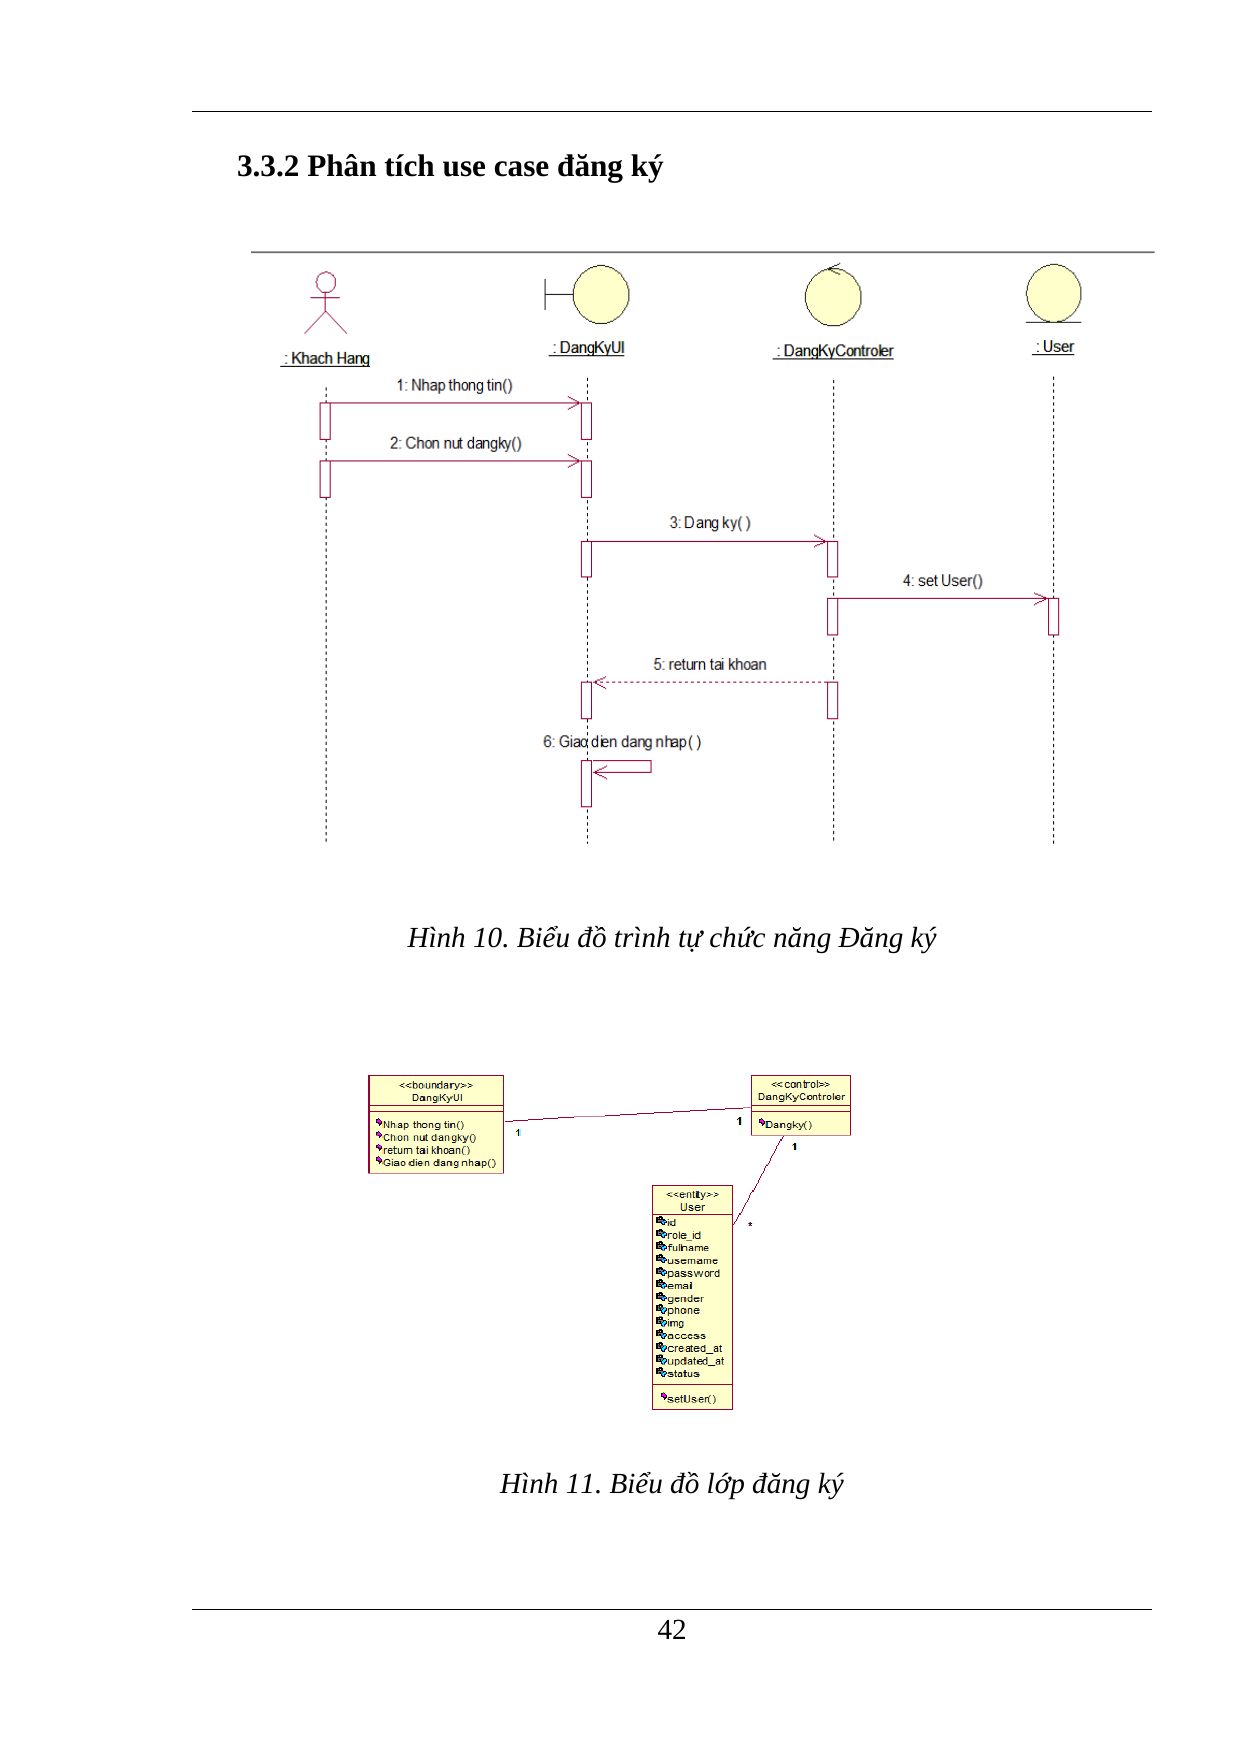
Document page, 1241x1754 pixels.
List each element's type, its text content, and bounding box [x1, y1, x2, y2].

text Hình 11. Biểu đồ lớp đăng ký [192, 1466, 1152, 1499]
picture [192, 974, 1152, 1450]
text Hình 10. Biểu đồ trình tự chức năng Đăng ký [192, 920, 1152, 953]
subtitle 3.3.2 Phân tích use case đăng ký [237, 148, 1152, 184]
picture [251, 251, 1155, 904]
